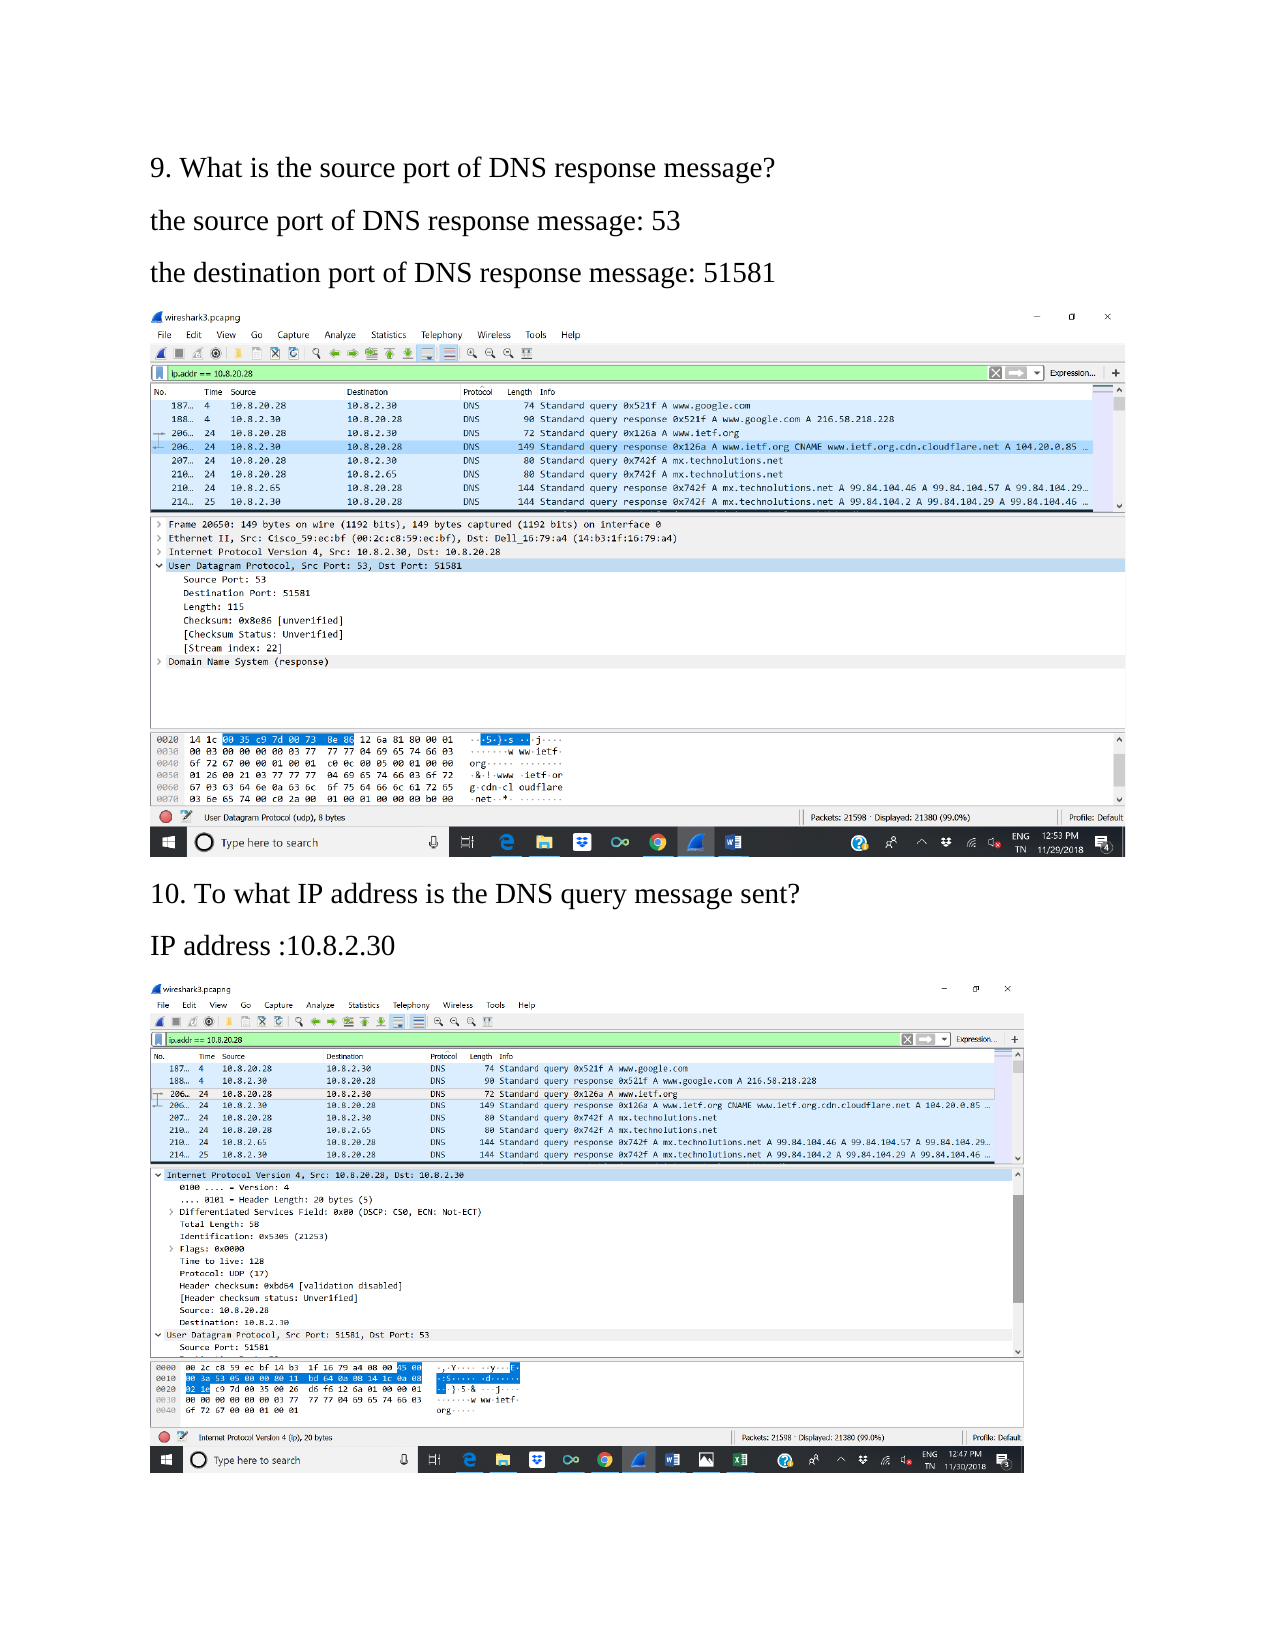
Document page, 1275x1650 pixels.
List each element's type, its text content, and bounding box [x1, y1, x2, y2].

picture [150, 981, 1024, 1473]
text 10. To what IP address is the DNS query message sent? [150, 876, 1125, 909]
text the destination port of DNS response message: 51581 [150, 256, 1125, 289]
text the source port of DNS response message: 53 [150, 203, 1125, 236]
text IP address :10.8.2.30 [150, 928, 1125, 962]
text 9. What is the source port of DNS response message? [150, 150, 1125, 183]
picture [150, 308, 1125, 857]
